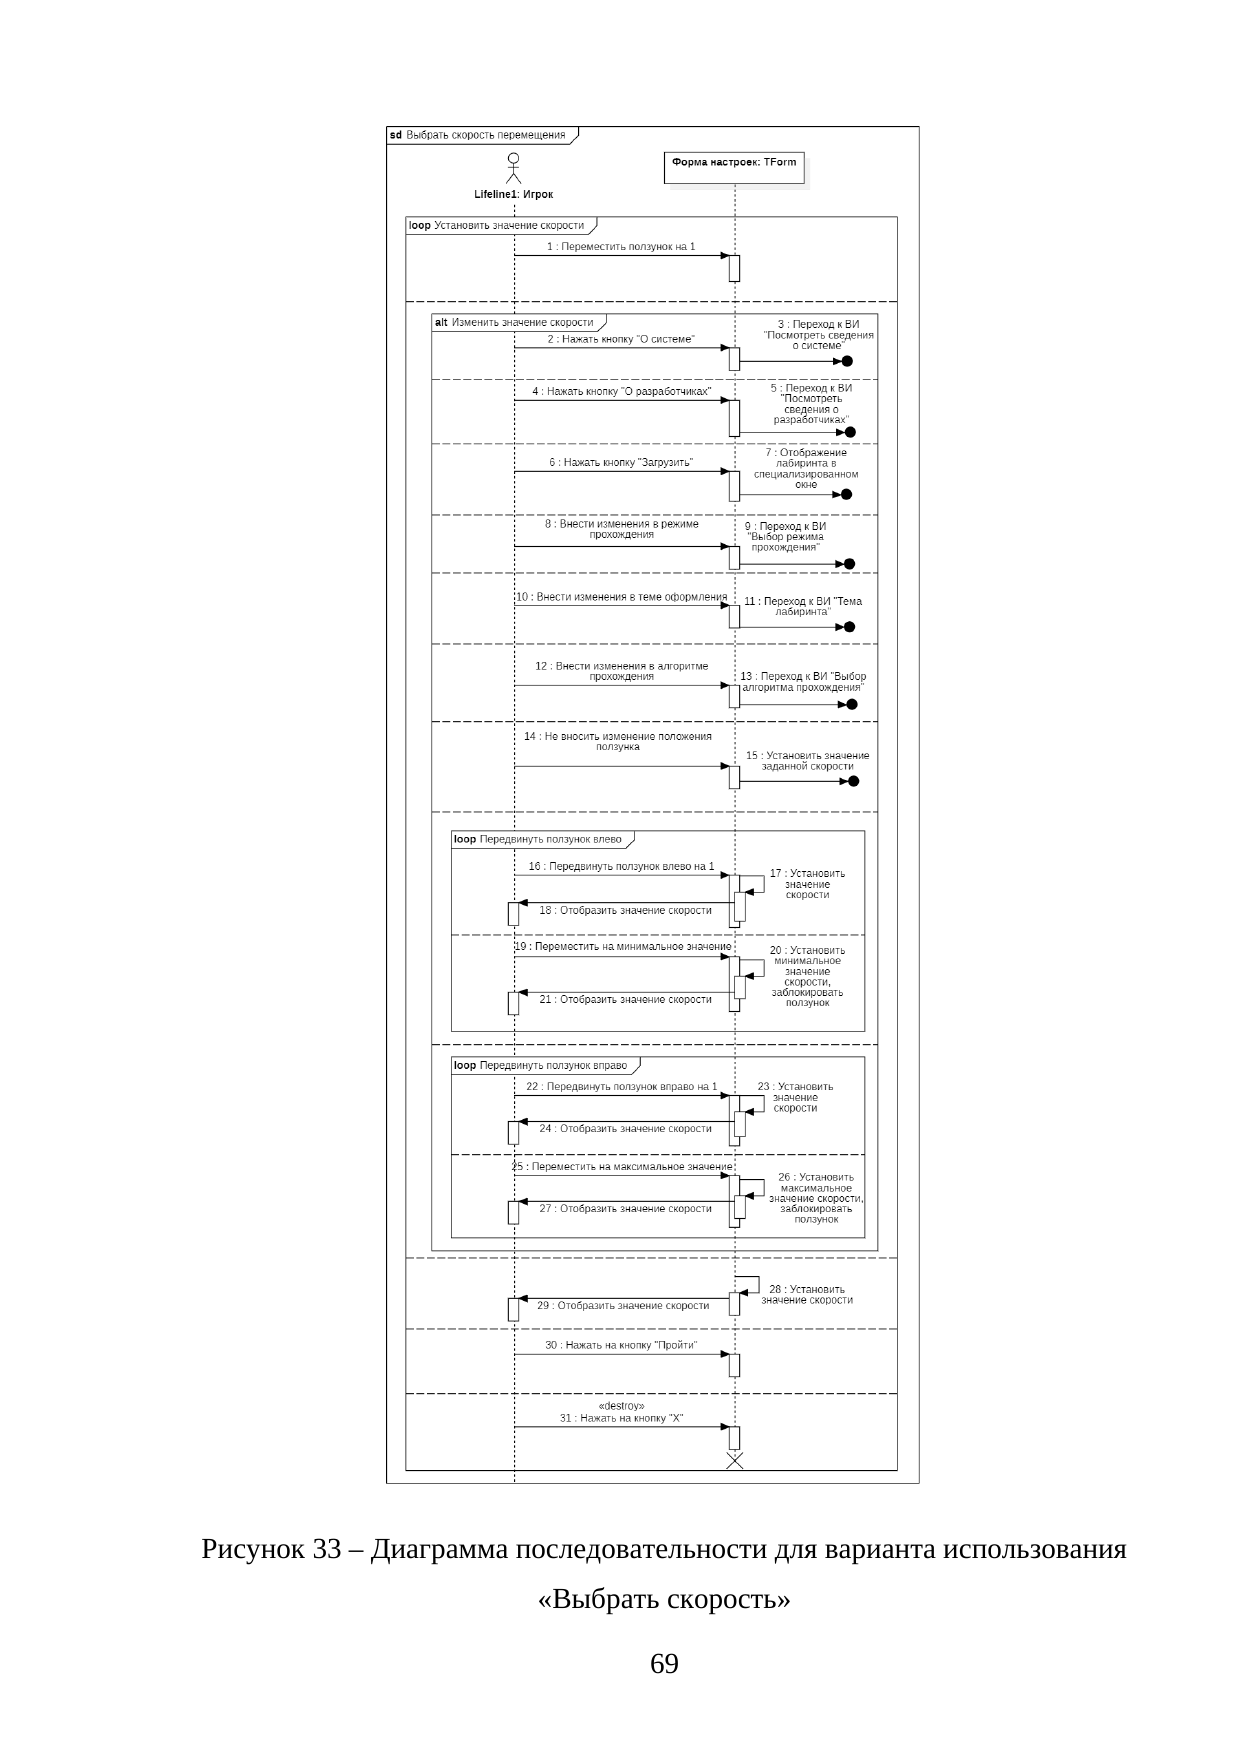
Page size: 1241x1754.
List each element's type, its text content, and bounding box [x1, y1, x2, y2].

picture [378, 118, 951, 1515]
